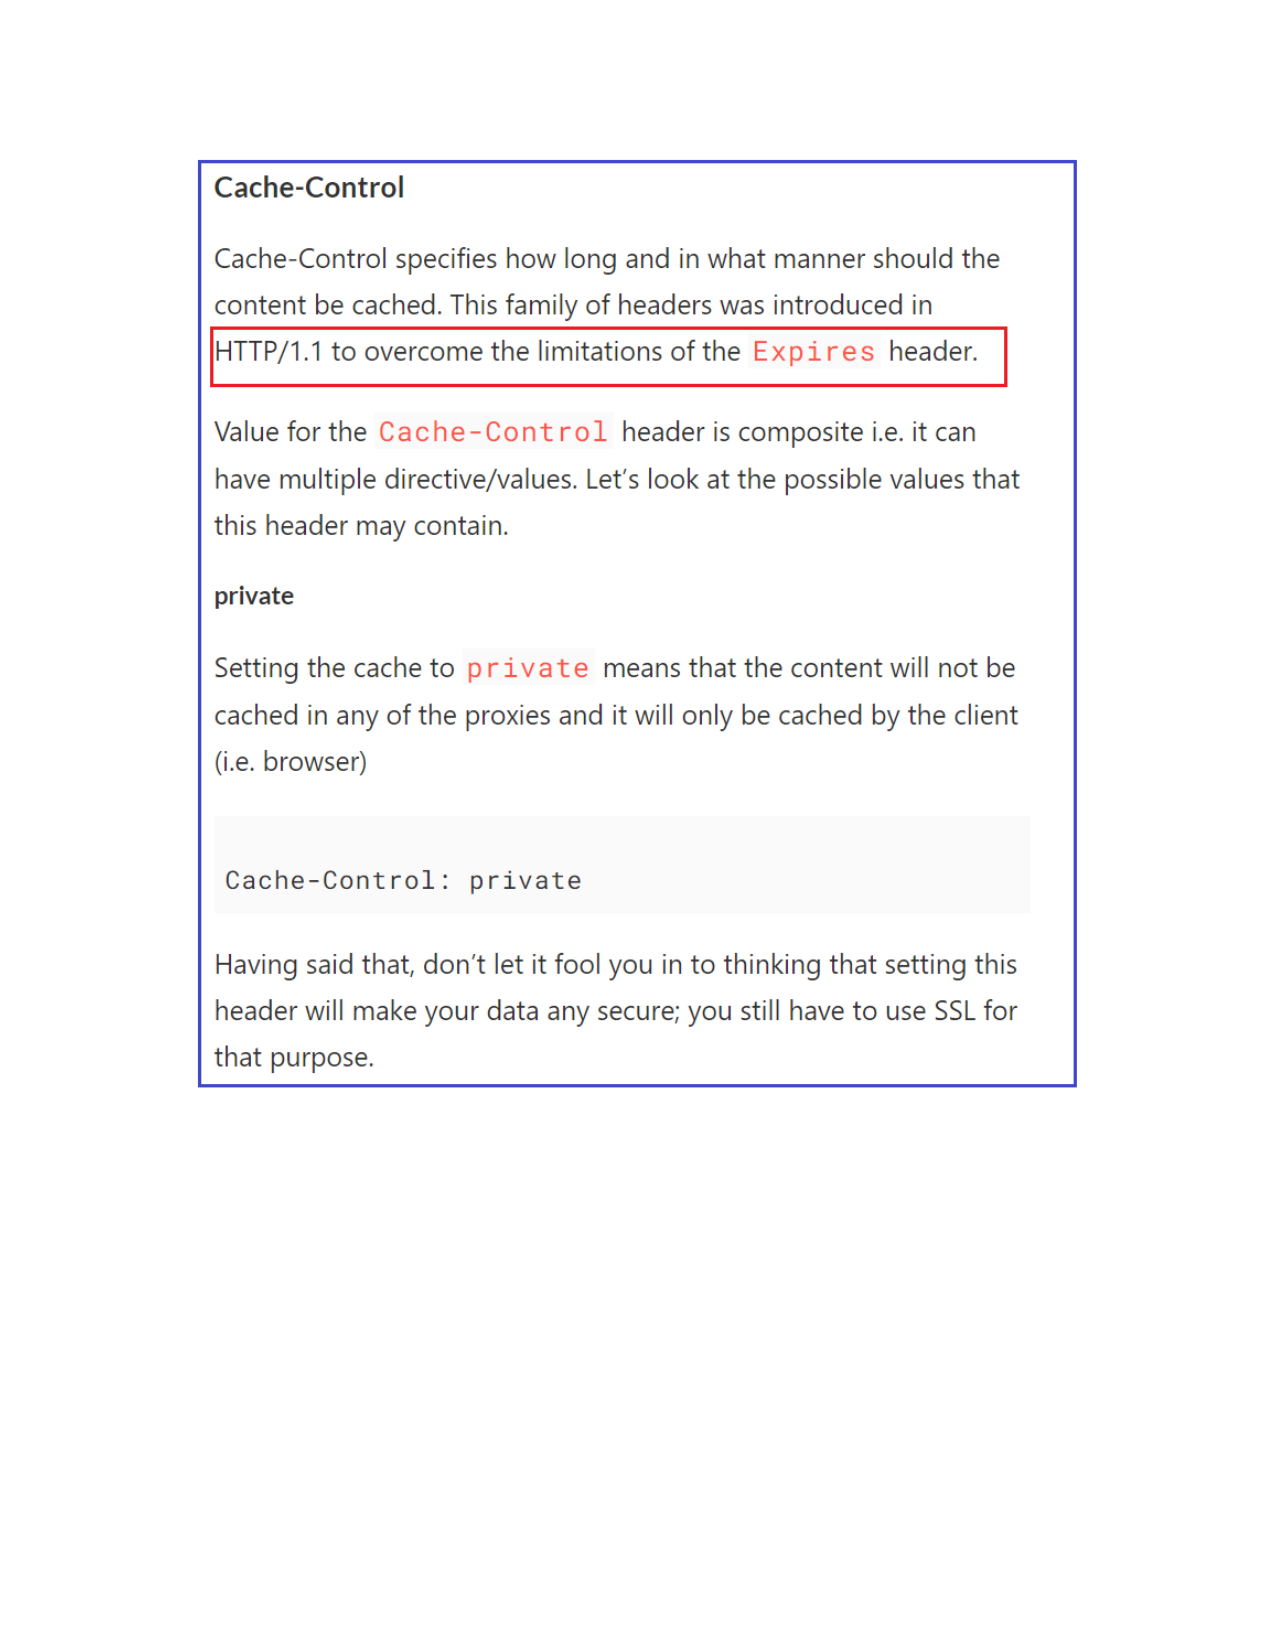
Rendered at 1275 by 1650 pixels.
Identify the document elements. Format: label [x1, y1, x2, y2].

picture [187, 150, 1088, 1104]
